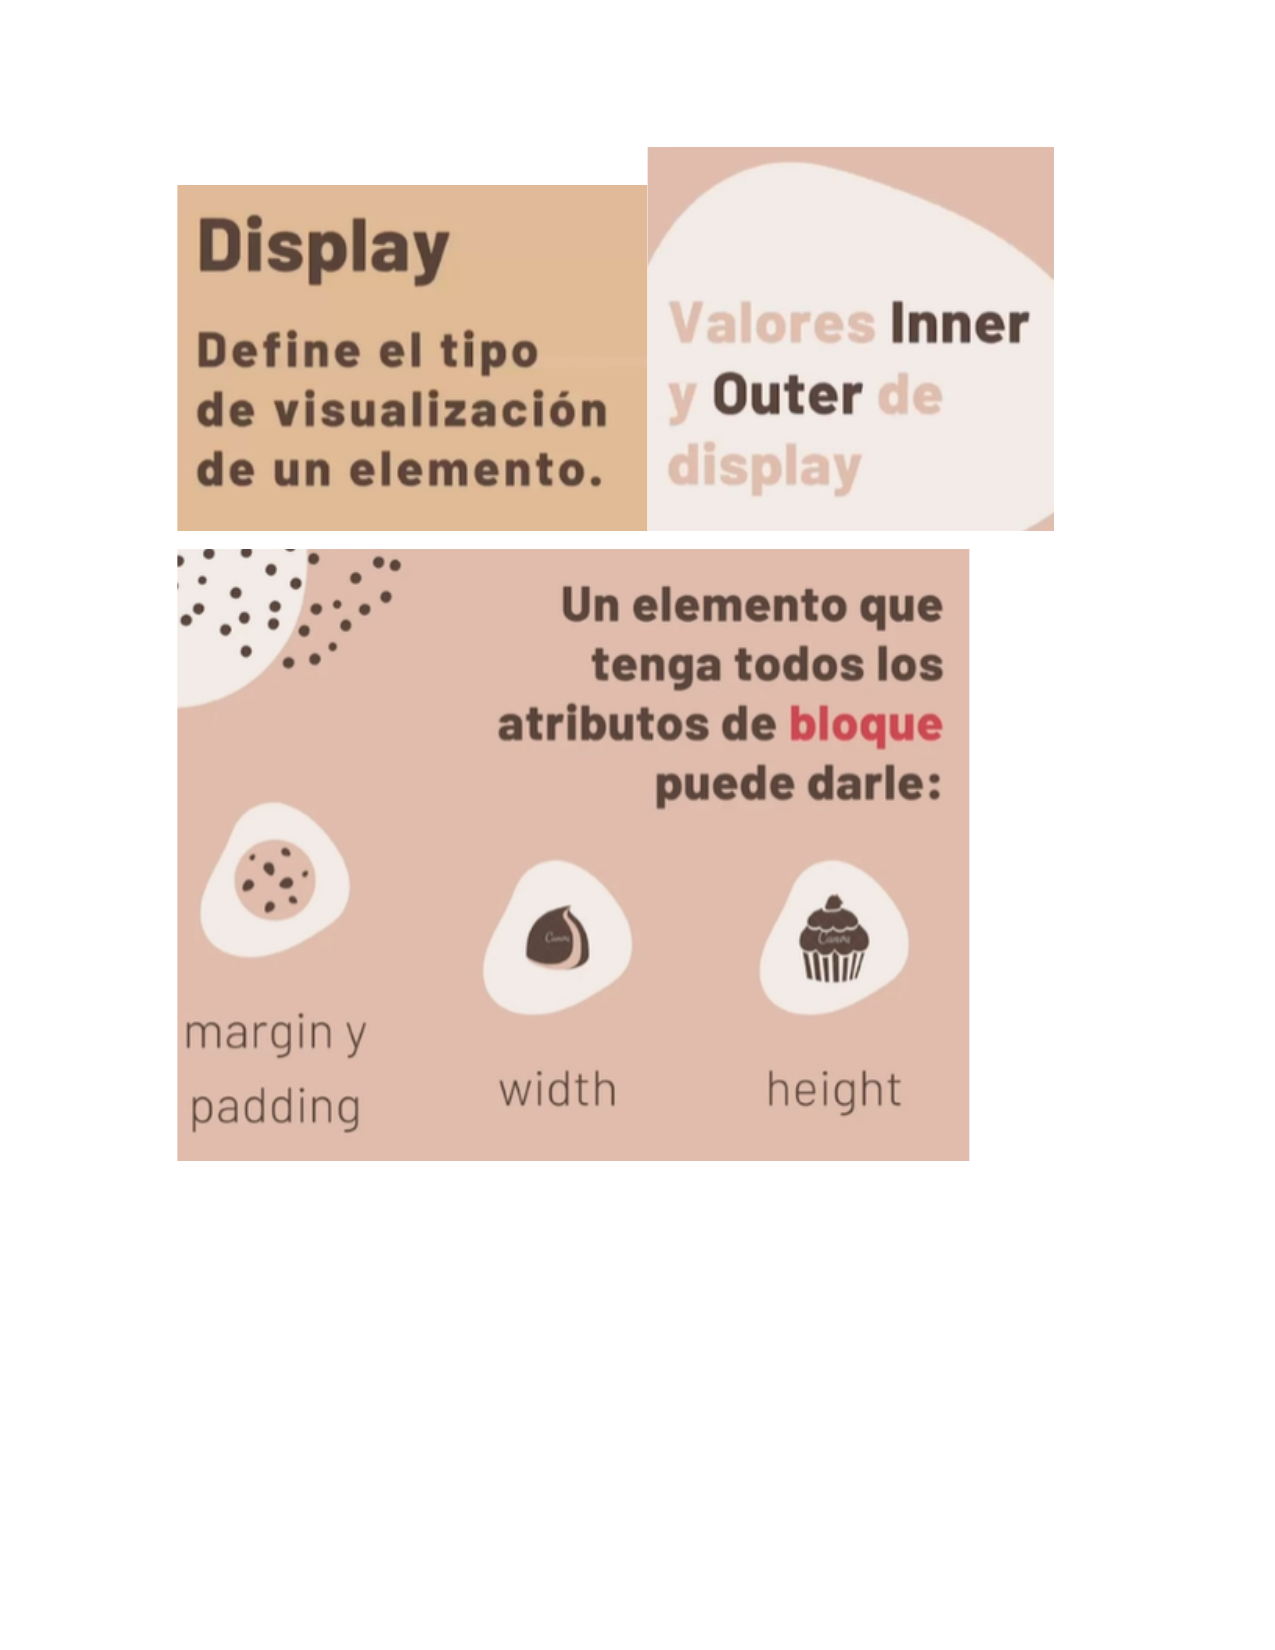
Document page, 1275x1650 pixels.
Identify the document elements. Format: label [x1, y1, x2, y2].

picture [177, 147, 1054, 531]
picture [177, 549, 970, 1161]
